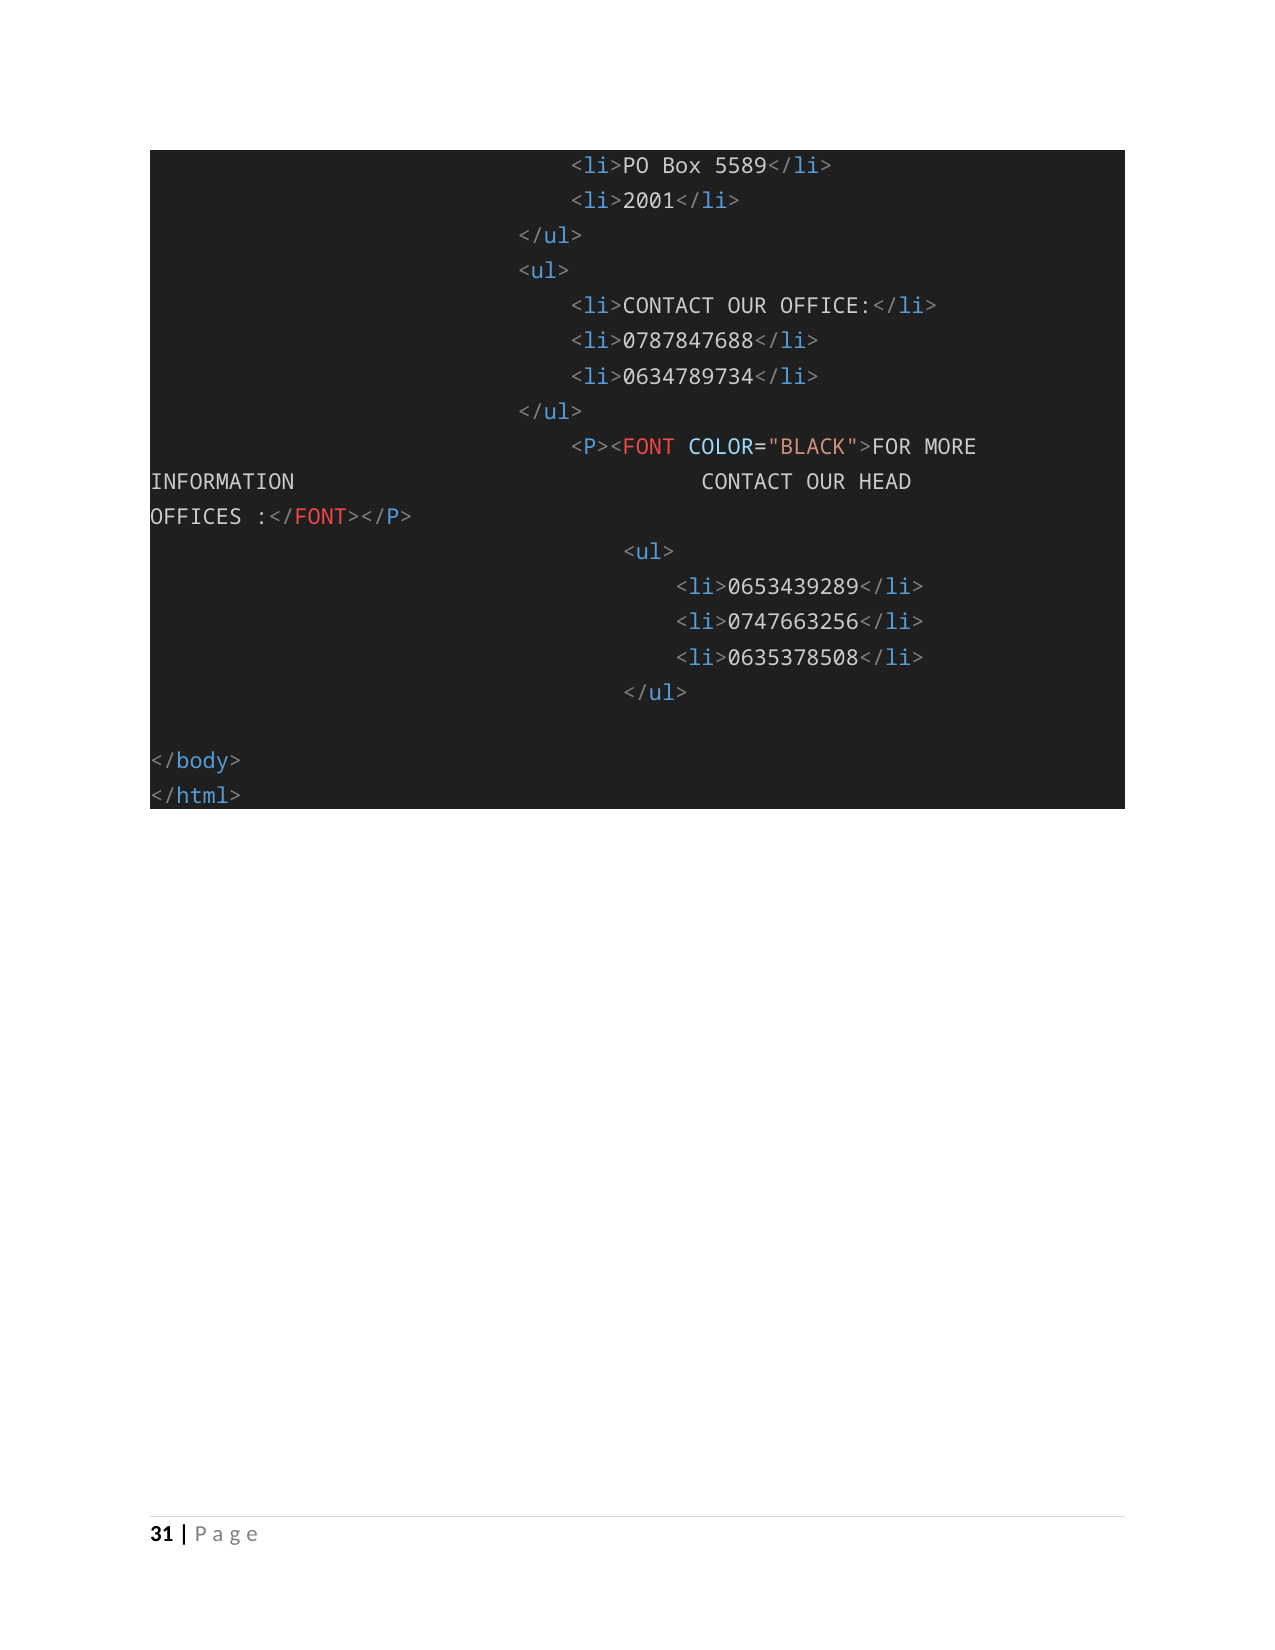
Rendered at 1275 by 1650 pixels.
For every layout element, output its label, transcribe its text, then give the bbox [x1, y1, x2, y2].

text </body> [150, 745, 1125, 774]
text <P><FONT COLOR="BLACK">FOR MORE INFORMATION CONTACT OUR HEAD OFFICES :</FONT></P> [150, 431, 1125, 531]
text <ul> [150, 255, 1125, 285]
text <li>0634789734</li> [150, 361, 1125, 390]
text <ul> [150, 536, 1125, 566]
text <li>0787847688</li> [150, 326, 1125, 355]
text </html> [150, 780, 1125, 809]
text </ul> [150, 220, 1125, 250]
text </ul> [150, 396, 1125, 426]
text <li>PO Box 5589</li> [150, 150, 1125, 180]
text <li>CONTACT OUR OFFICE:</li> [150, 290, 1125, 320]
text <li>0653439289</li> [150, 571, 1125, 601]
text <li>2001</li> [150, 185, 1125, 215]
text </ul> [150, 677, 1125, 706]
text <li>0635378508</li> [150, 641, 1125, 671]
text <li>0747663256</li> [150, 606, 1125, 636]
